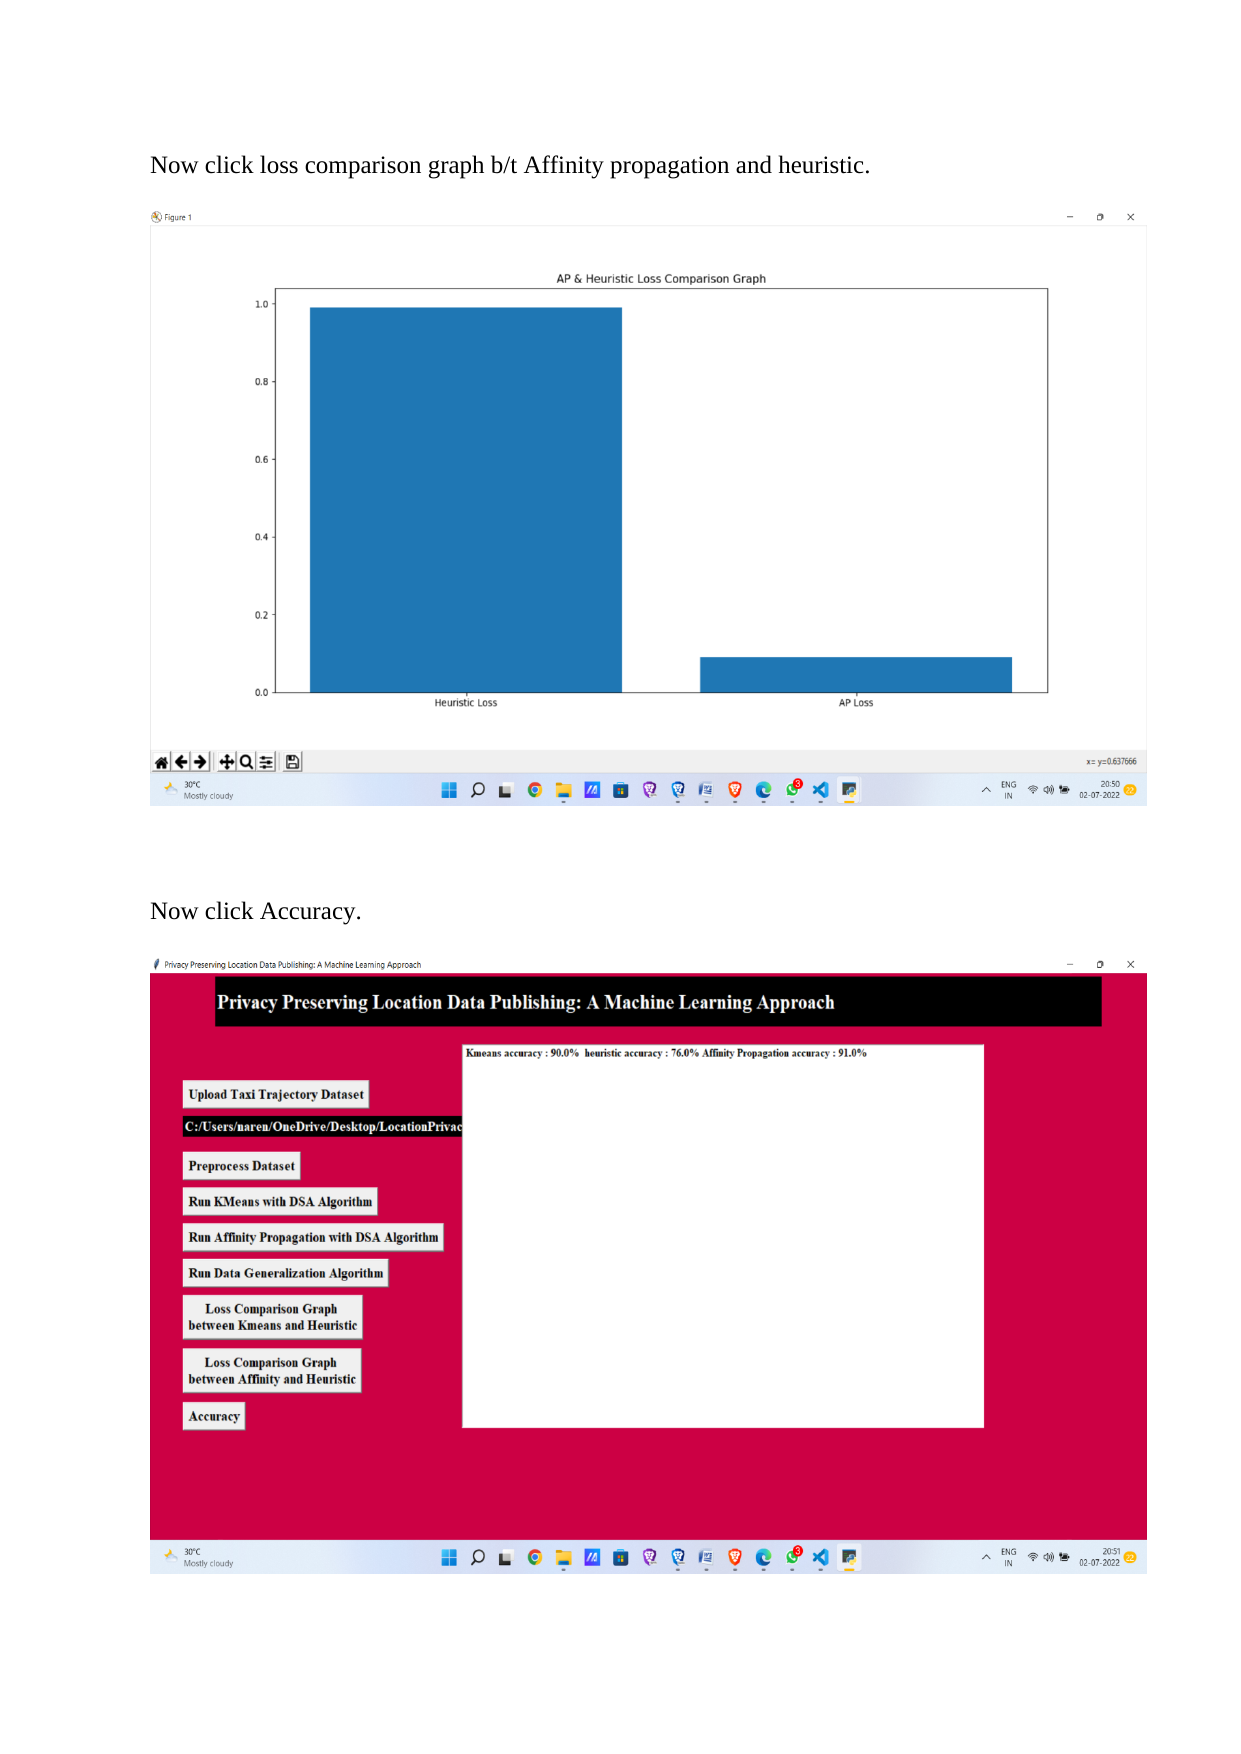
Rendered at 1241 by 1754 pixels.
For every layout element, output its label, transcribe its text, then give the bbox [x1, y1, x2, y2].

text Now click loss comparison graph b/t Affinity propagation and heuristic. [150, 150, 1090, 179]
picture [150, 956, 1147, 1574]
picture [150, 209, 1147, 806]
text Now click Accuracy. [150, 896, 1090, 925]
